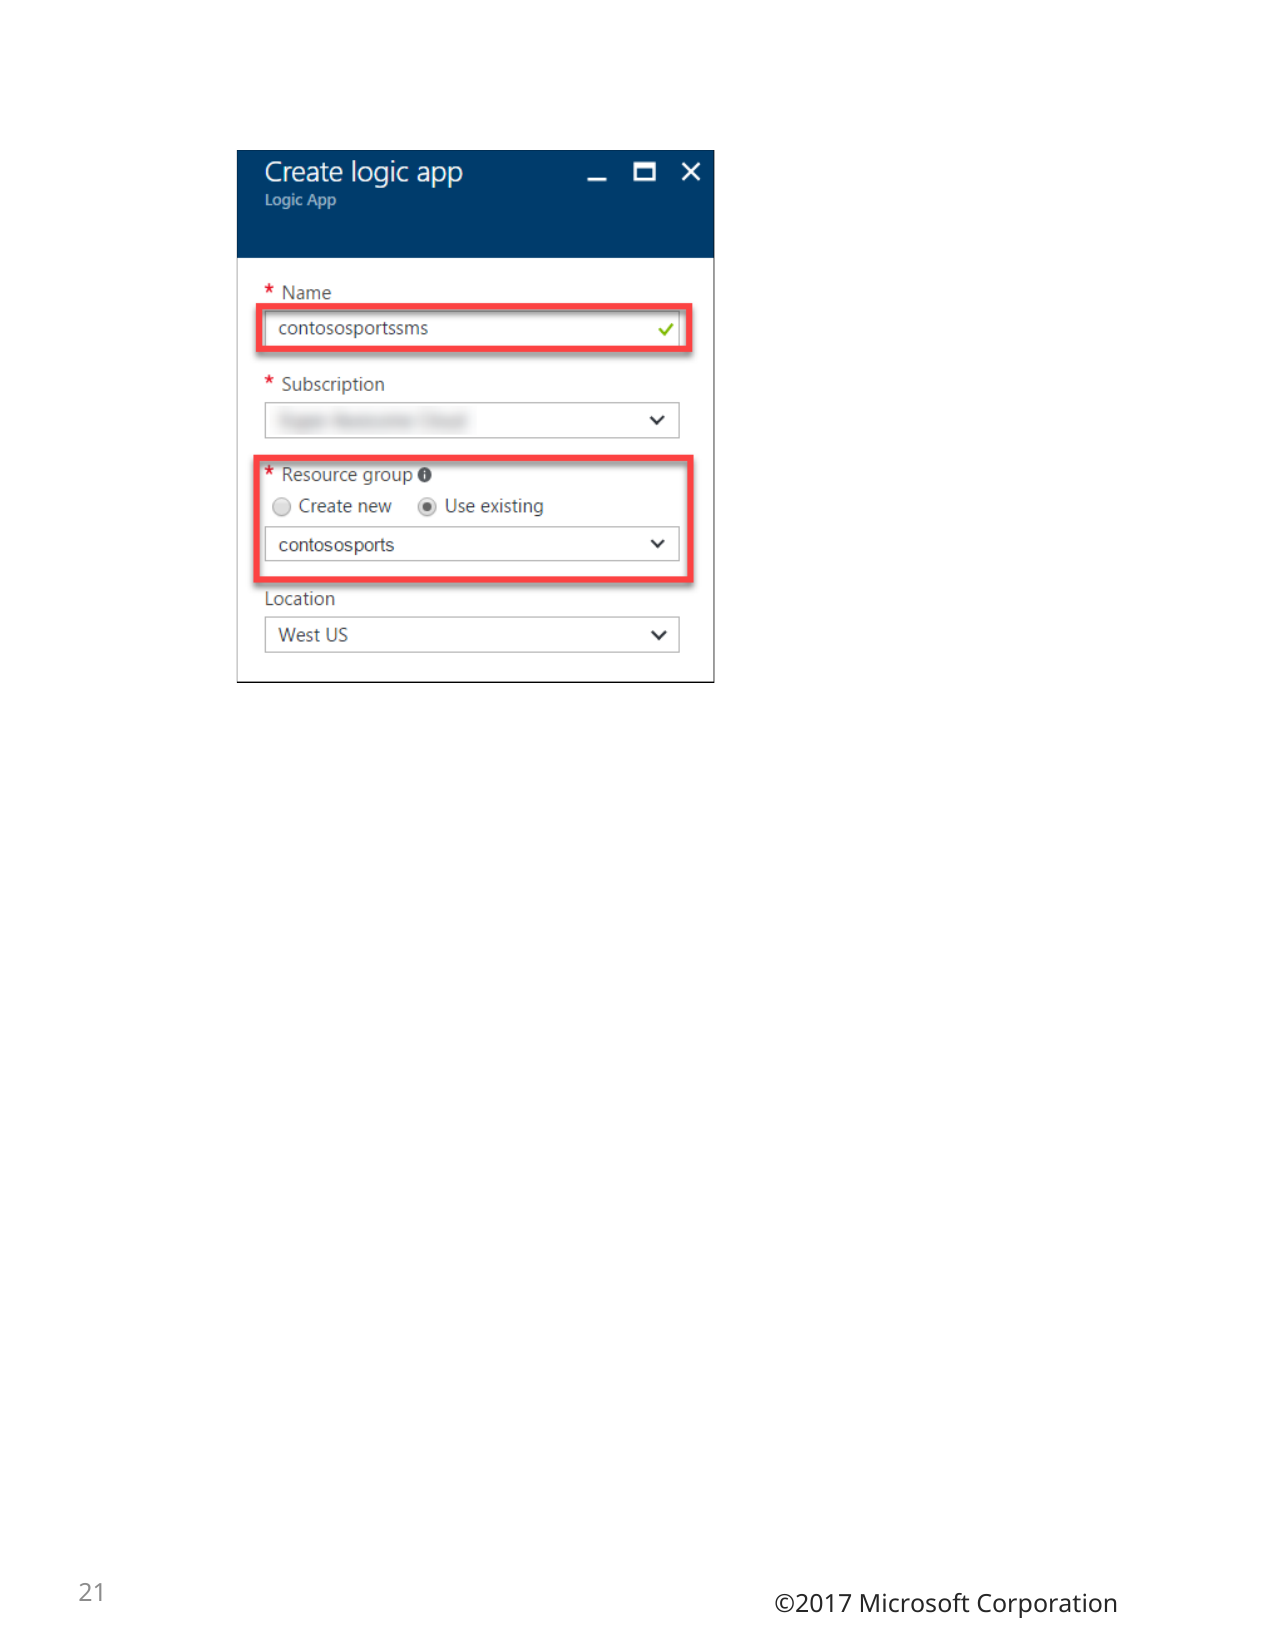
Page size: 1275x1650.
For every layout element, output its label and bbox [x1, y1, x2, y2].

picture [236, 150, 715, 683]
